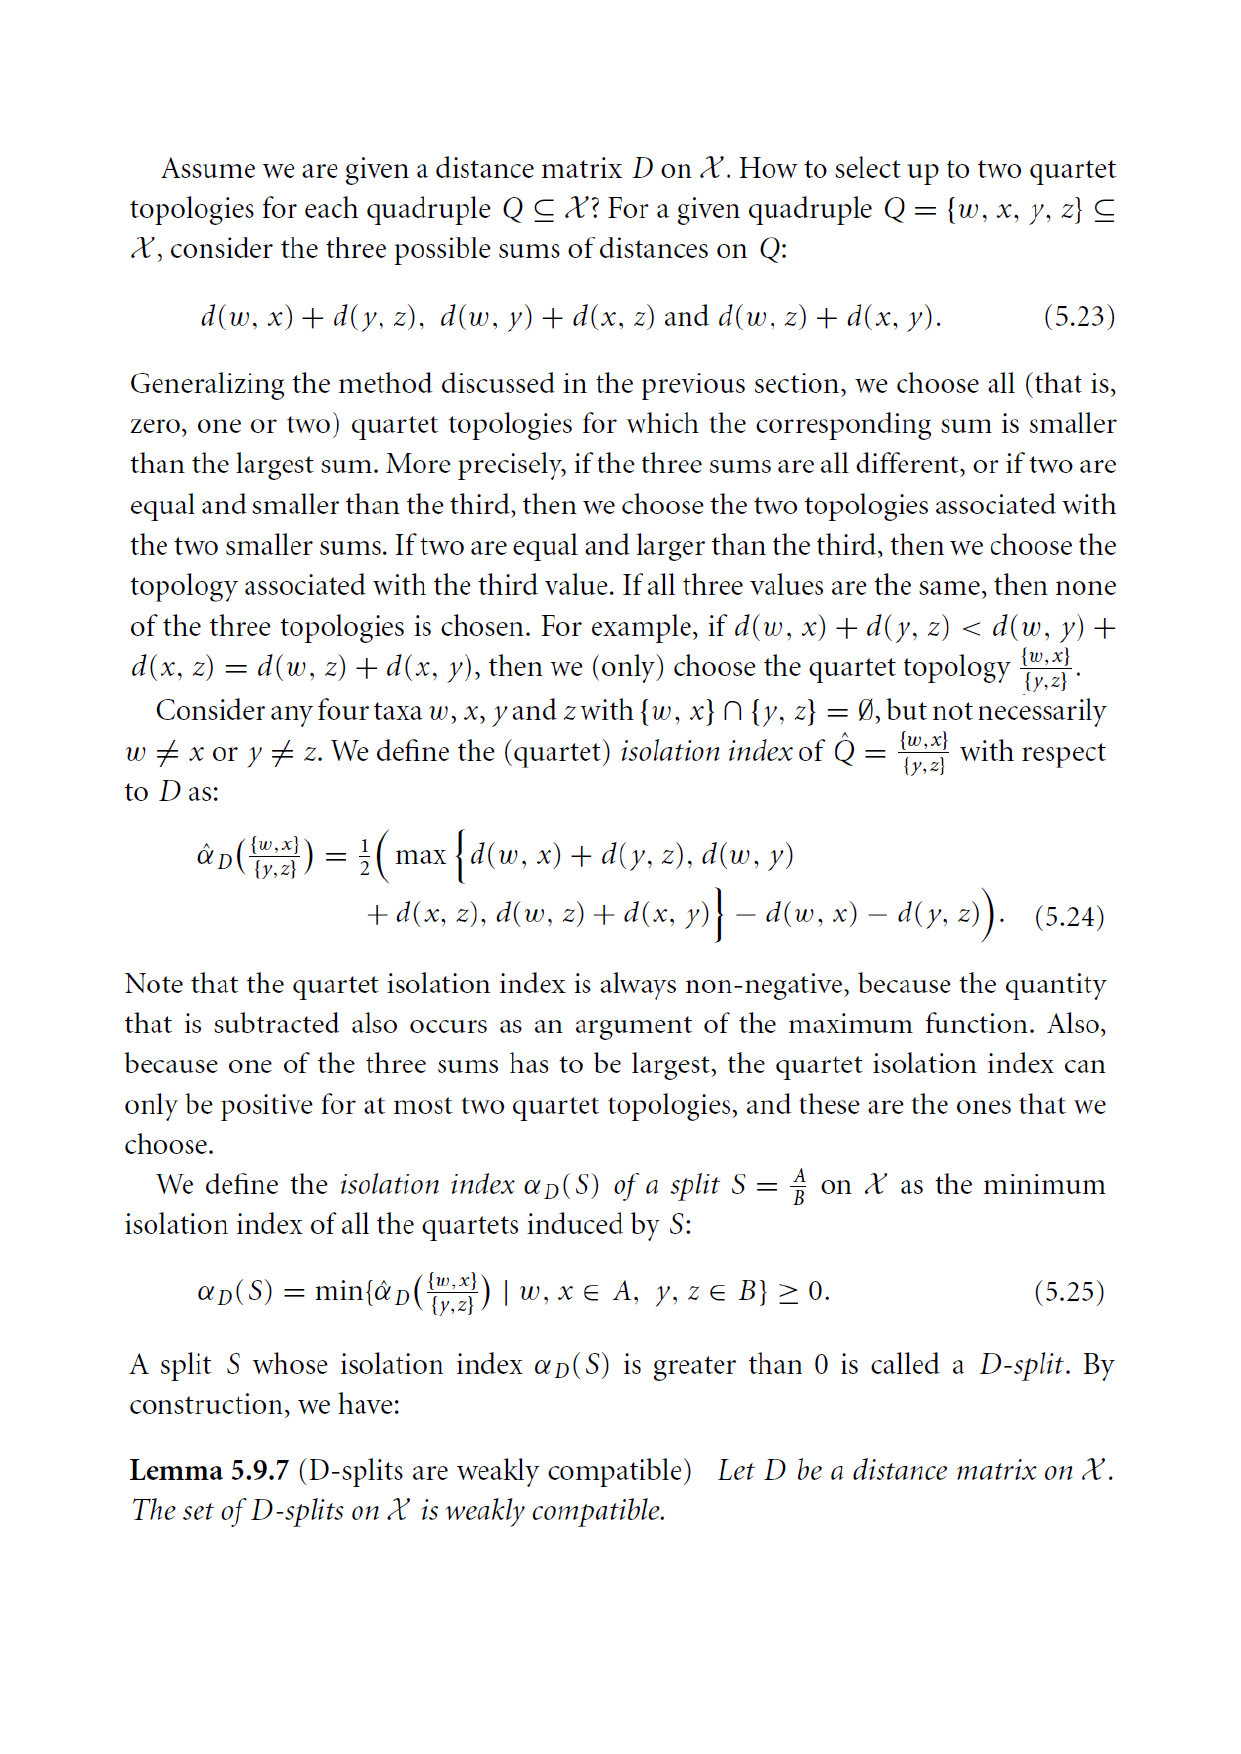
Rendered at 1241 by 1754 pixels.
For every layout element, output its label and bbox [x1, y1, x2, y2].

picture [118, 694, 1123, 1322]
picture [118, 147, 1123, 693]
picture [118, 1339, 1123, 1538]
